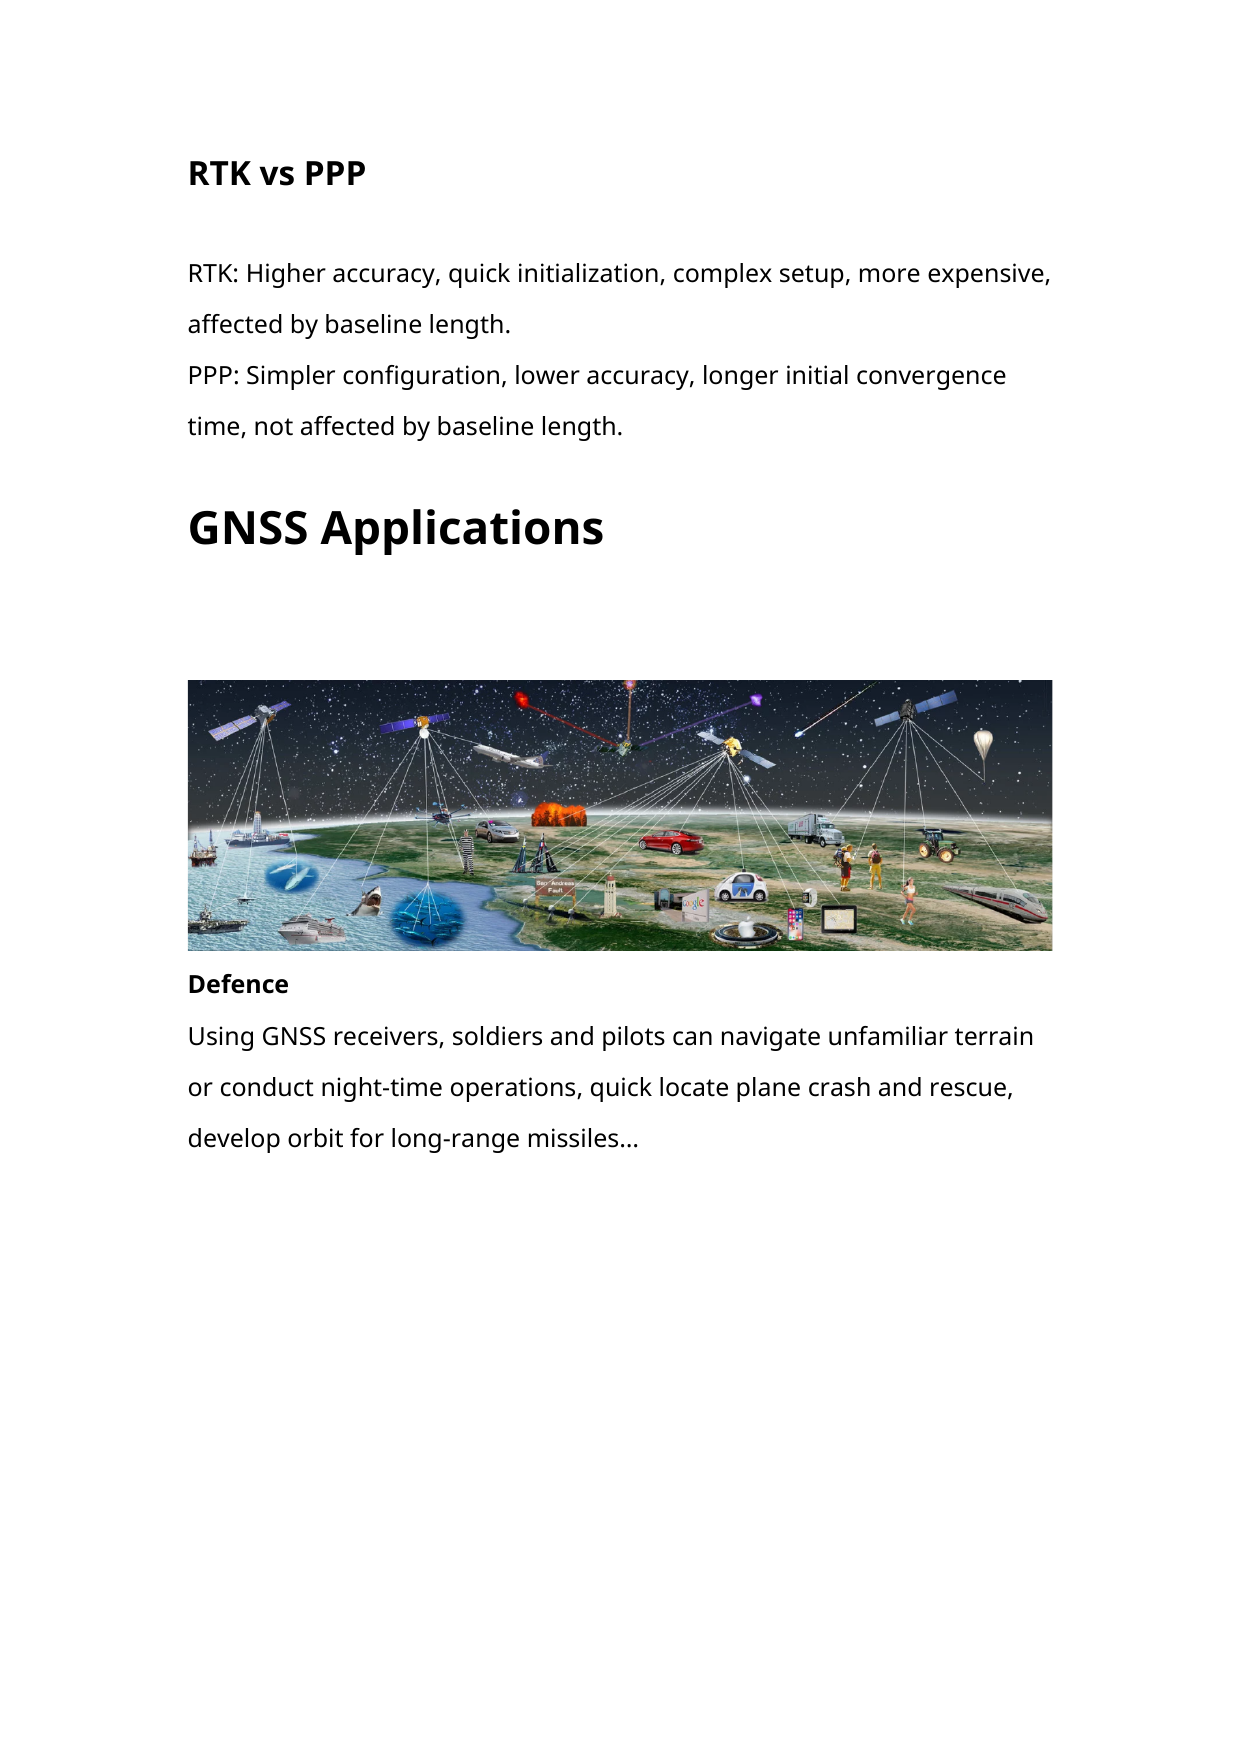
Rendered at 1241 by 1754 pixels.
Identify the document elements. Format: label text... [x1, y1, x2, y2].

picture [187, 680, 1053, 951]
text RTK: Higher accuracy, quick initialization, complex setup, more expensive, affected by baseline length. [187, 256, 1053, 341]
subtitle RTK vs PPP [187, 150, 1053, 195]
text PPP: Simpler configuration, lower accuracy, longer initial convergence time, not affected by baseline length. [187, 358, 1053, 443]
text Using GNSS receivers, soldiers and pilots can navigate unfamiliar terrain or conduct night-time operations, quick locate plane crash and rescue, develop orbit for long-range missiles… [187, 1018, 1053, 1154]
text Defence [187, 967, 1053, 1001]
subtitle GNSS Applications [187, 495, 1053, 558]
